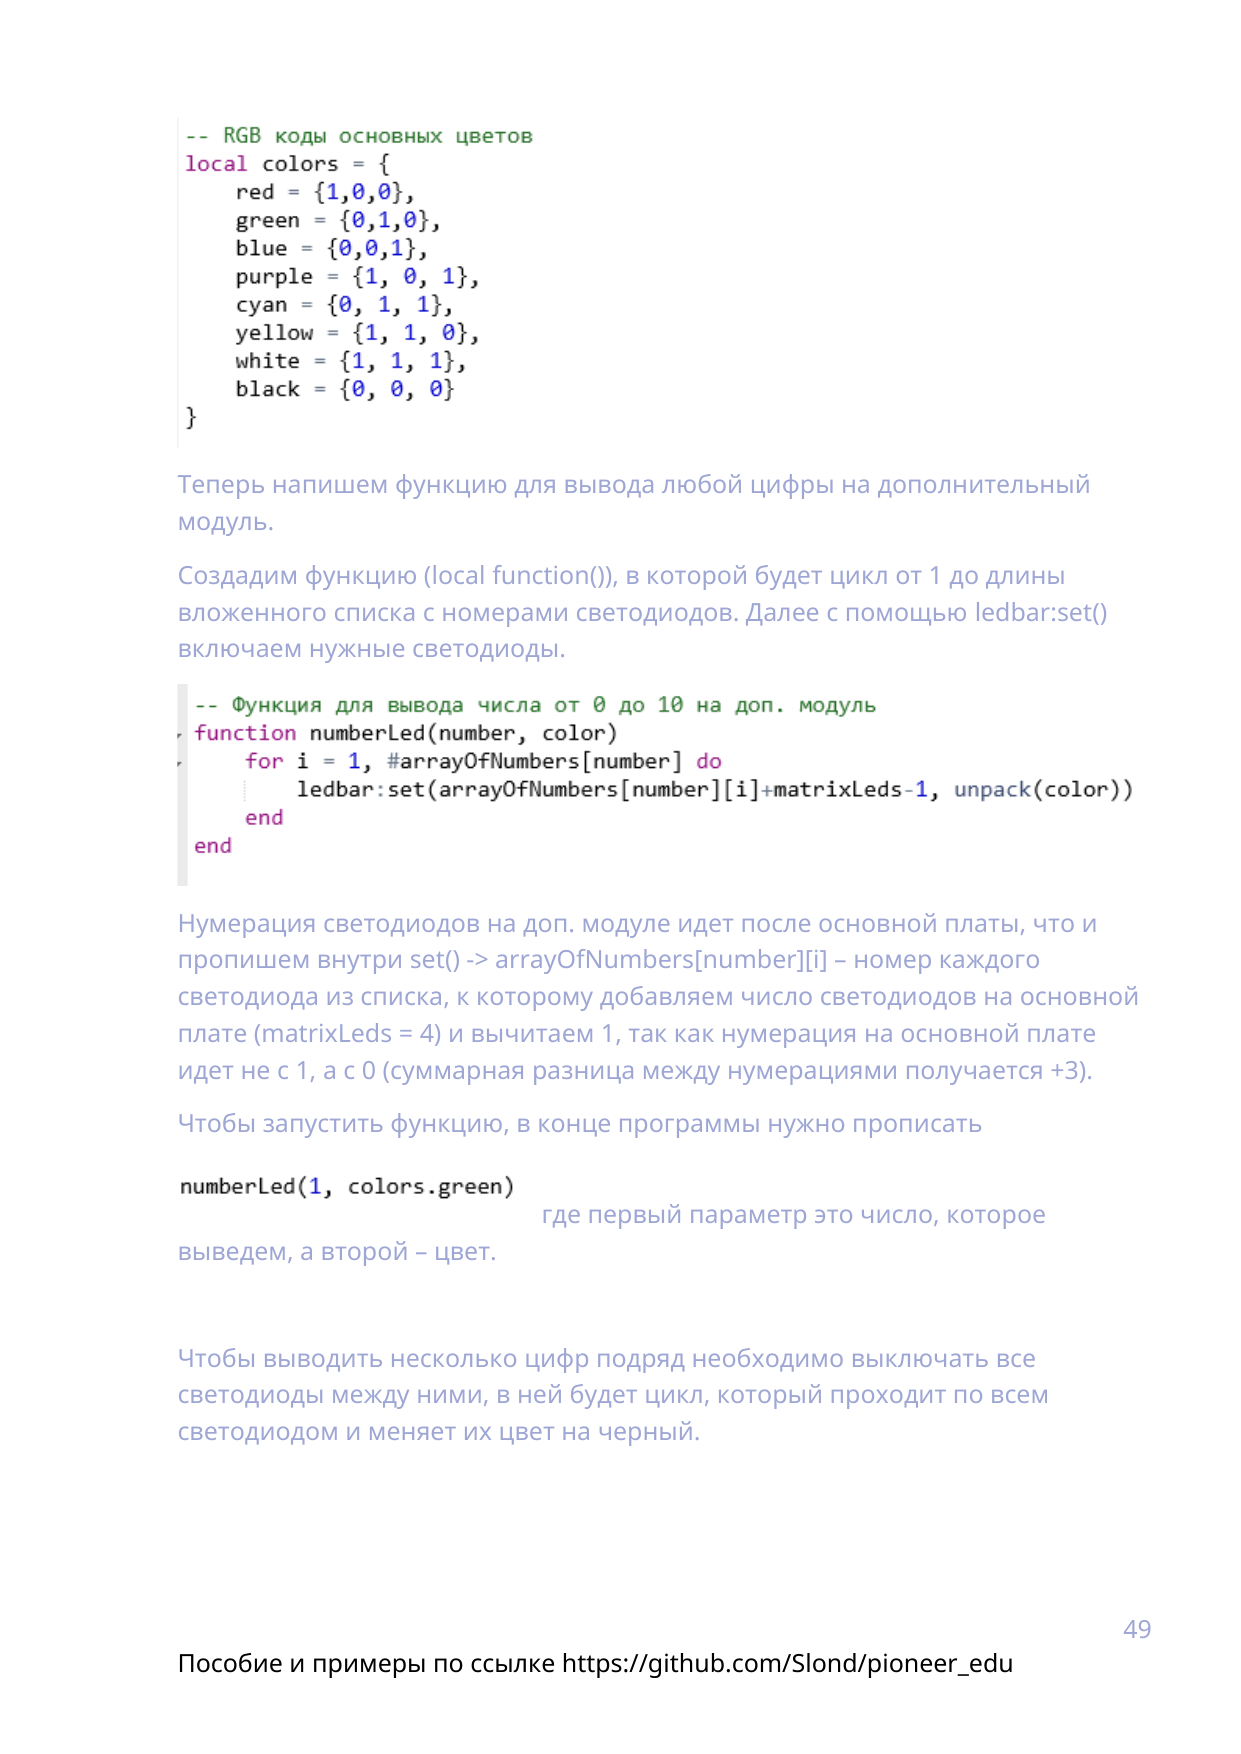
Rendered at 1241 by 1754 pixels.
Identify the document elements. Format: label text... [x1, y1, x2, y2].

picture [177, 118, 570, 448]
text Чтобы выводить несколько цифр подряд необходимо выключать все светодиоды между ними, в ней будет цикл, который проходит по всем светодиодом и меняет их цвет на черный. [177, 1340, 1152, 1448]
text Создадим функцию (local function()), в которой будет цикл от 1 до длины вложенного списка с номерами светодиодов. Далее с помощью ledbar:set() включаем нужные светодиоды. [177, 557, 1152, 665]
text Теперь напишем функцию для вывода любой цифры на дополнительный модуль. [177, 467, 1152, 538]
text Чтобы запустить функцию, в конце программы нужно прописать [177, 1106, 1152, 1140]
picture [177, 684, 1146, 886]
text где первый параметр это число, которое выведем, а второй – цвет. [177, 1159, 1152, 1267]
text Нумерация светодиодов на доп. модуле идет после основной платы, что и пропишем внутри set() -> arrayOfNumbers[number][i] – номер каждого светодиода из списка, к которому добавляем число светодиодов на основной плате (matrixLeds = 4) и вычитаем 1, так как нумерация на основной плате идет не с 1, а с 0 (суммарная разница между нумерациями получается +3). [177, 905, 1152, 1086]
picture [177, 1159, 535, 1224]
